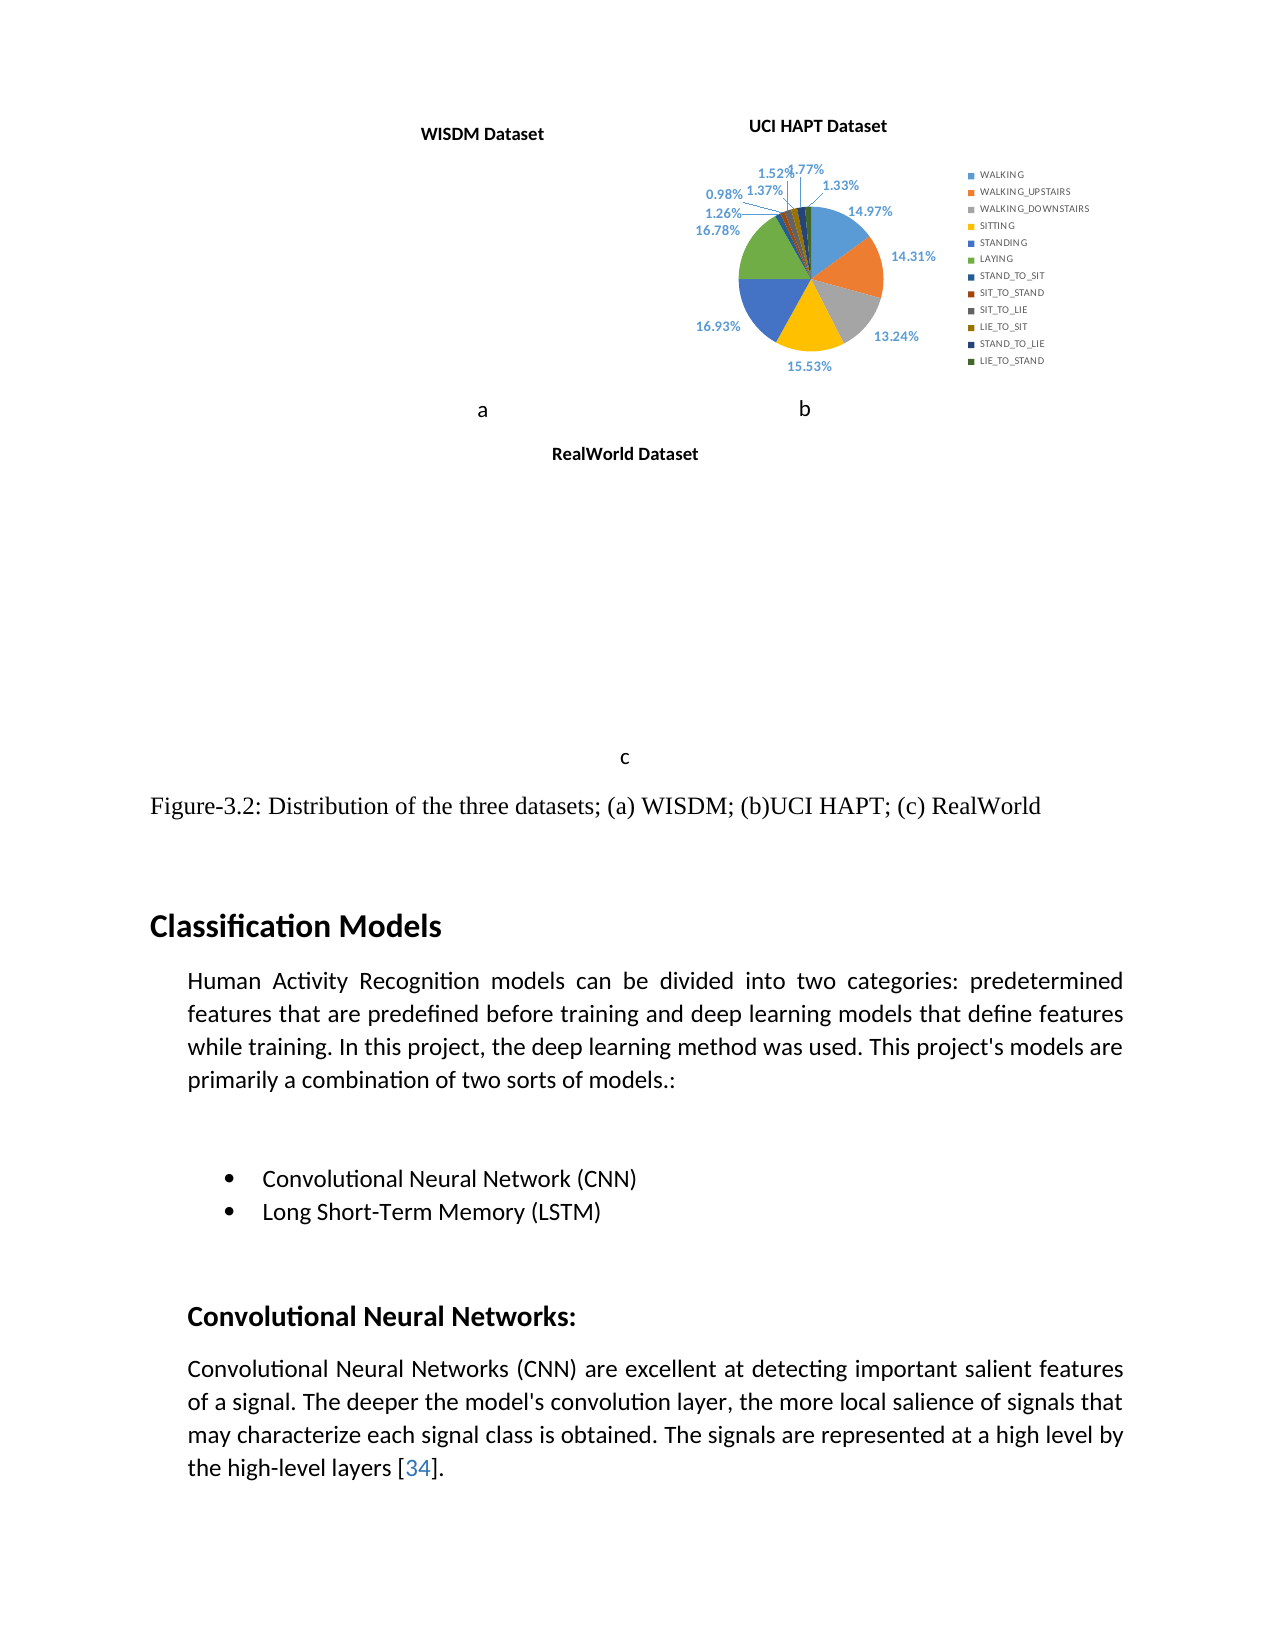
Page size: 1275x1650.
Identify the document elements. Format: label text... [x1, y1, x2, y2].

text Human Activity Recognition models can be divided into two categories: predetermined features that are predefined before training and deep learning models that define features while training. In this project, the deep learning method was used. This project's models are primarily a combination of two sorts of models.: [187, 965, 1125, 1095]
text Convolutional Neural Networks (CNN) are excellent at detecting important salient features of a signal. The deeper the model's convolution layer, the more local salience of signals that may characterize each signal class is obtained. The signals are represented at a high level by the high-level layers [34]. [187, 1353, 1125, 1482]
text Convolutional Neural Networks: [187, 1298, 1125, 1334]
text Classification Models [150, 905, 1125, 946]
list Convolutional Neural Network (CNN) [225, 1163, 1125, 1194]
list Long Short-Term Memory (LSTM) [225, 1196, 1125, 1227]
